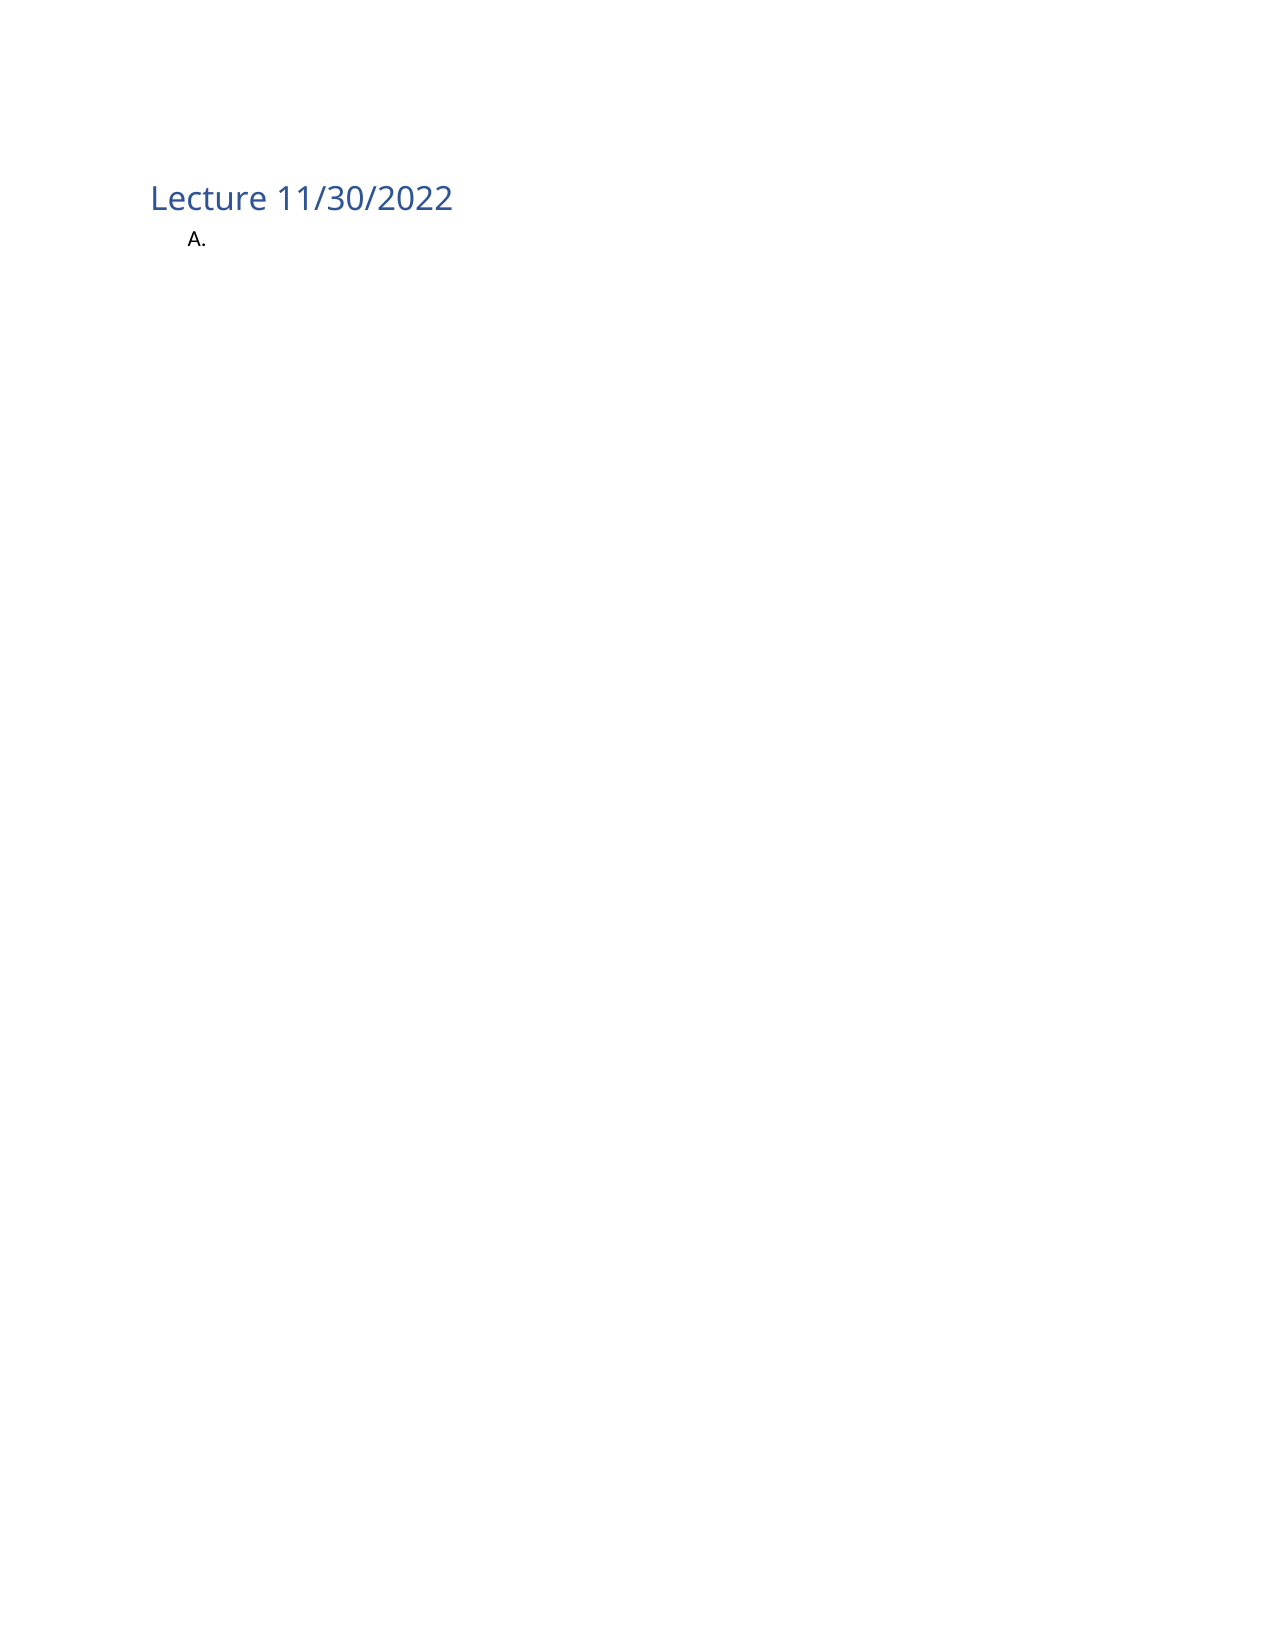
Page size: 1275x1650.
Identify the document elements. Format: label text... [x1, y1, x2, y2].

subtitle Lecture 11/30/2022 [150, 175, 1125, 220]
